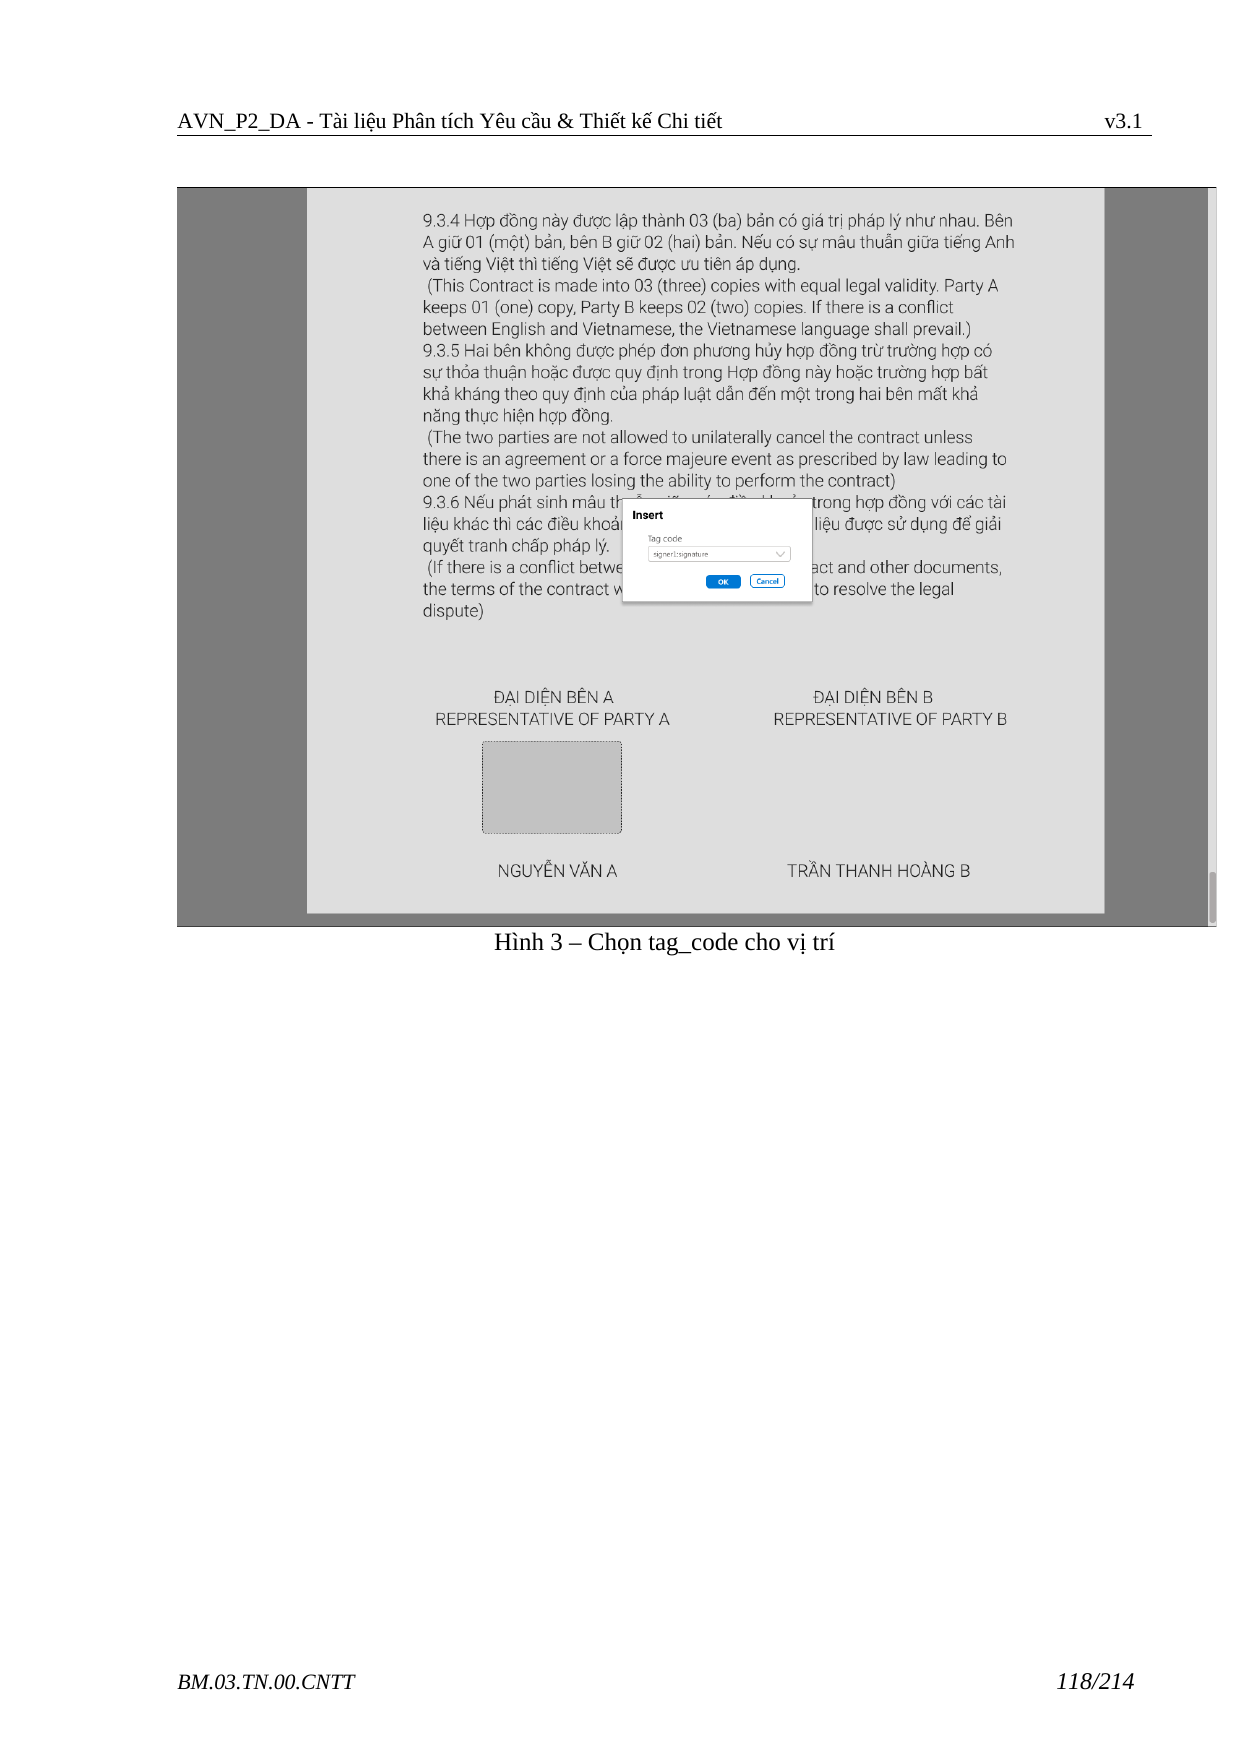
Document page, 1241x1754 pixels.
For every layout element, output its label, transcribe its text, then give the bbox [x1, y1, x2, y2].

text Hình 3 – Chọn tag_code cho vị trí [177, 927, 1152, 955]
picture [177, 187, 1217, 927]
